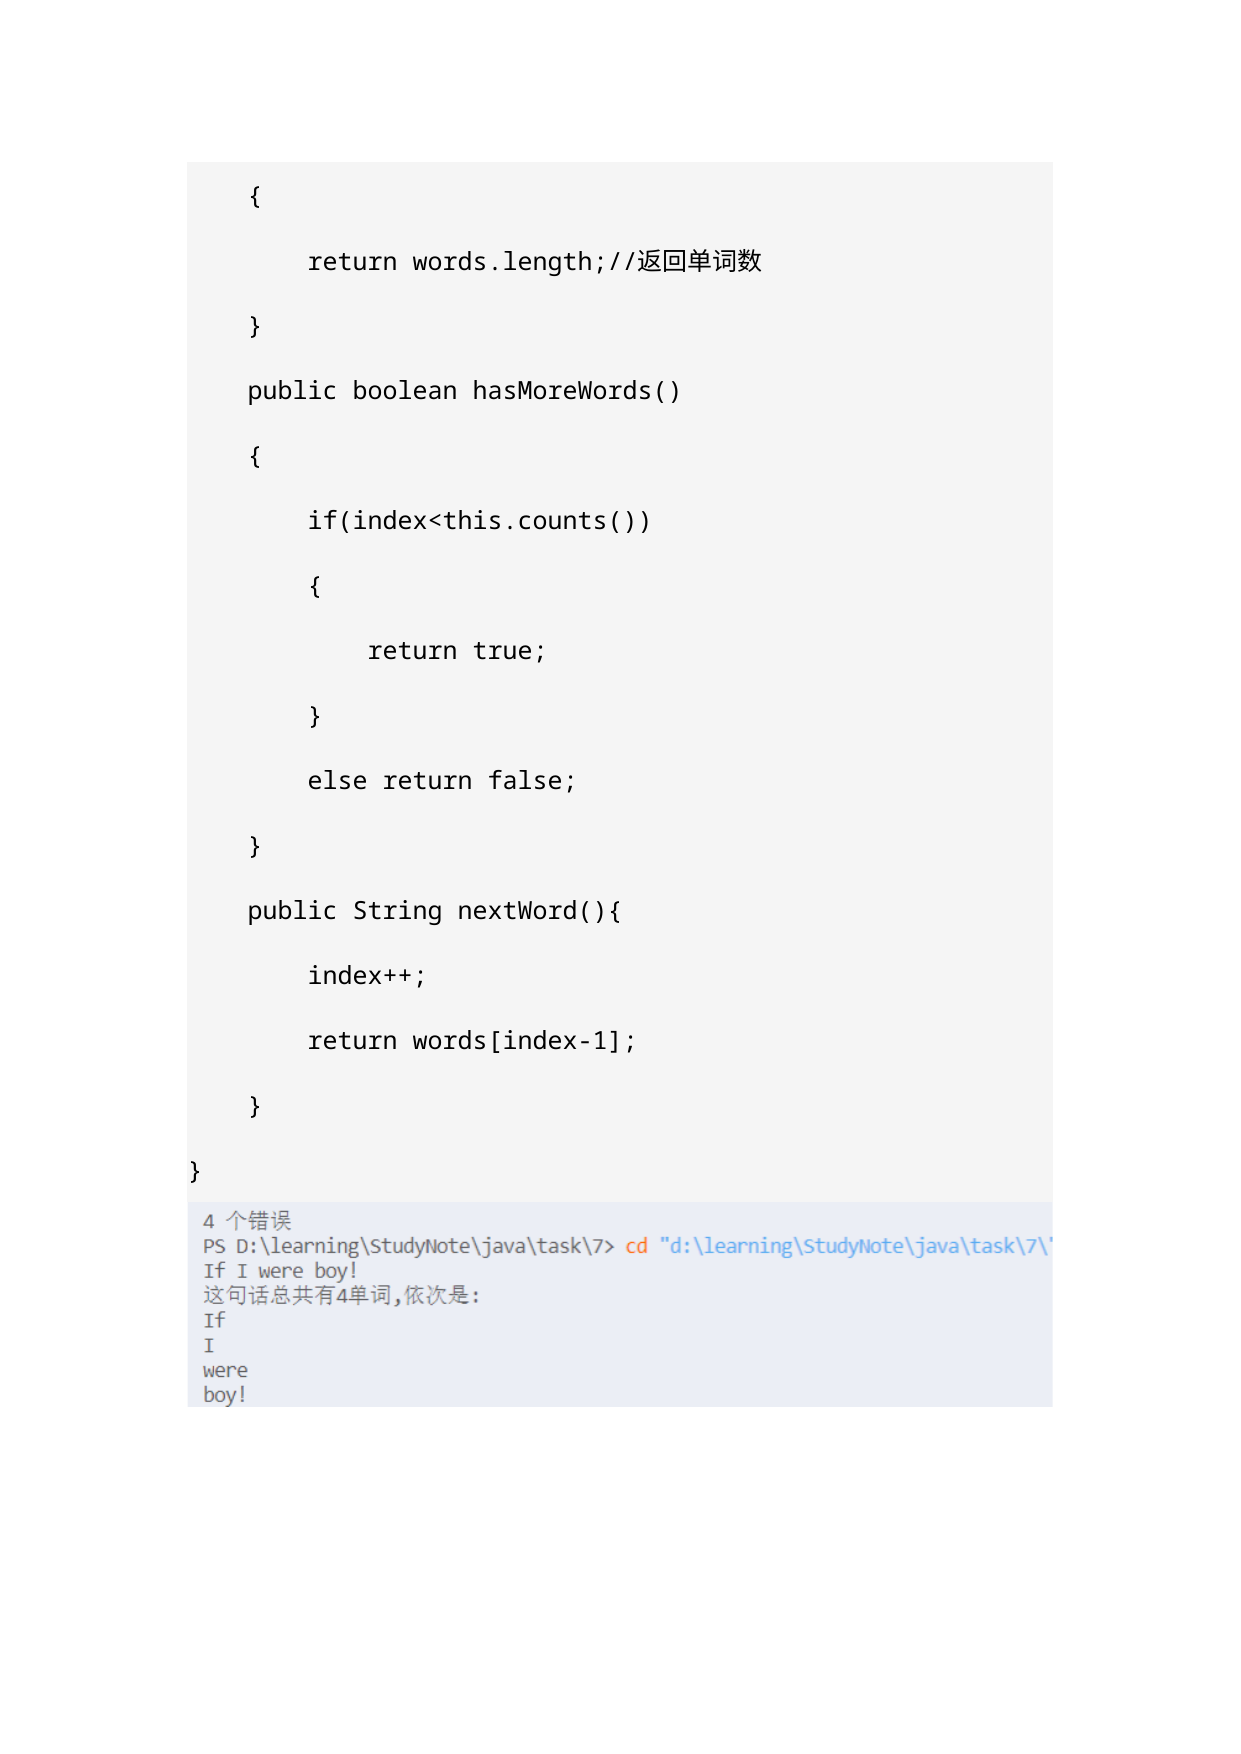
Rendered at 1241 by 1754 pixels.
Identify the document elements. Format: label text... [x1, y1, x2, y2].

text else return false; [187, 747, 1053, 812]
text return words.length;//返回单词数 [187, 227, 1053, 292]
text return true; [187, 617, 1053, 682]
text public String nextWord(){ [187, 877, 1053, 942]
text } [187, 1072, 1053, 1137]
text { [187, 162, 1053, 227]
text } [187, 1137, 1053, 1202]
text } [187, 292, 1053, 357]
text { [187, 422, 1053, 487]
text } [187, 812, 1053, 877]
text } [187, 682, 1053, 747]
picture [187, 1202, 1053, 1407]
text if(index<this.counts()) [187, 487, 1053, 552]
text index++; [187, 942, 1053, 1007]
text { [187, 552, 1053, 617]
text public boolean hasMoreWords() [187, 357, 1053, 422]
text return words[index-1]; [187, 1007, 1053, 1072]
